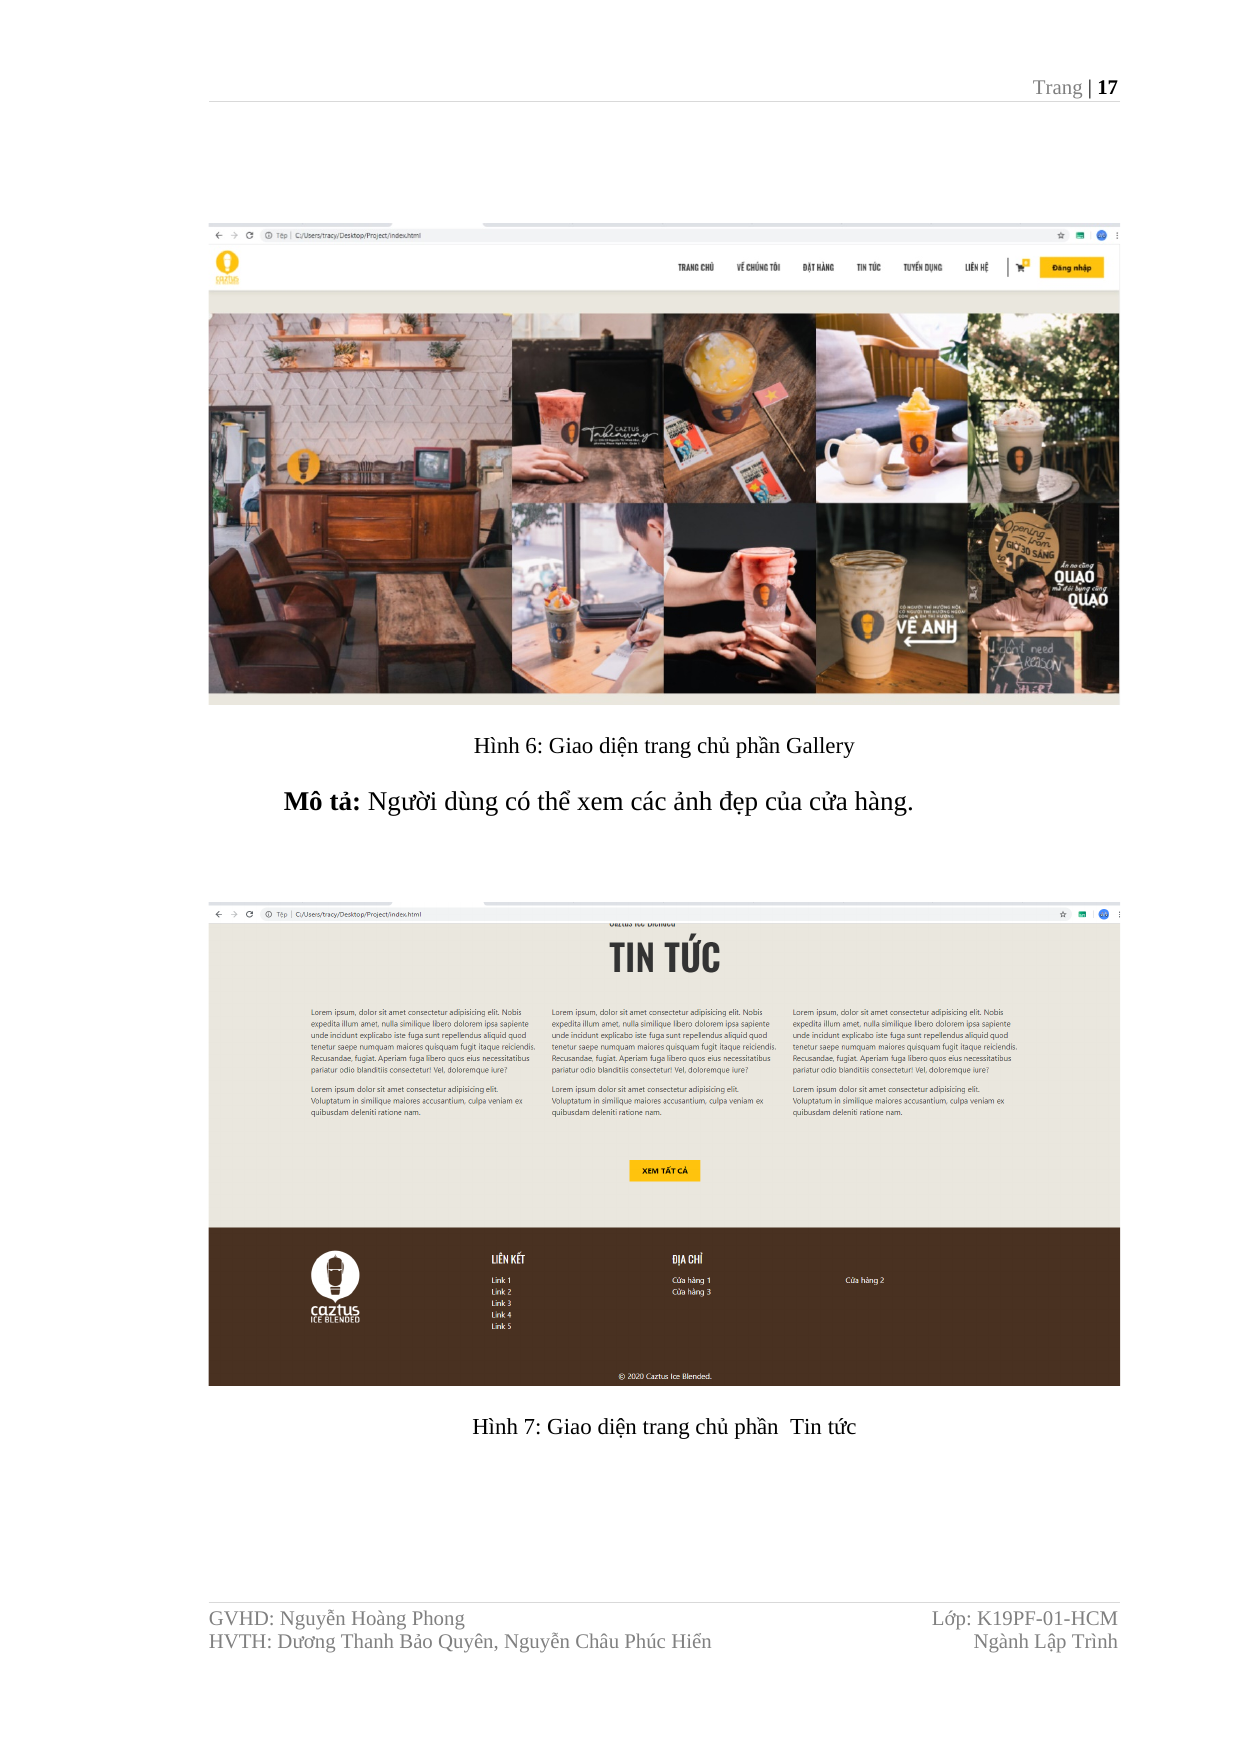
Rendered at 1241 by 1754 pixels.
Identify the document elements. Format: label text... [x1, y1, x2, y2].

picture [208, 223, 1121, 705]
text Hình 7: Giao diện trang chủ phần Tin tức [208, 1413, 1120, 1439]
text Mô tả: Người dùng có thể xem các ảnh đẹp của cửa hàng. [208, 784, 1120, 816]
picture [208, 902, 1121, 1386]
text Hình 6: Giao diện trang chủ phần Gallery [208, 733, 1120, 759]
